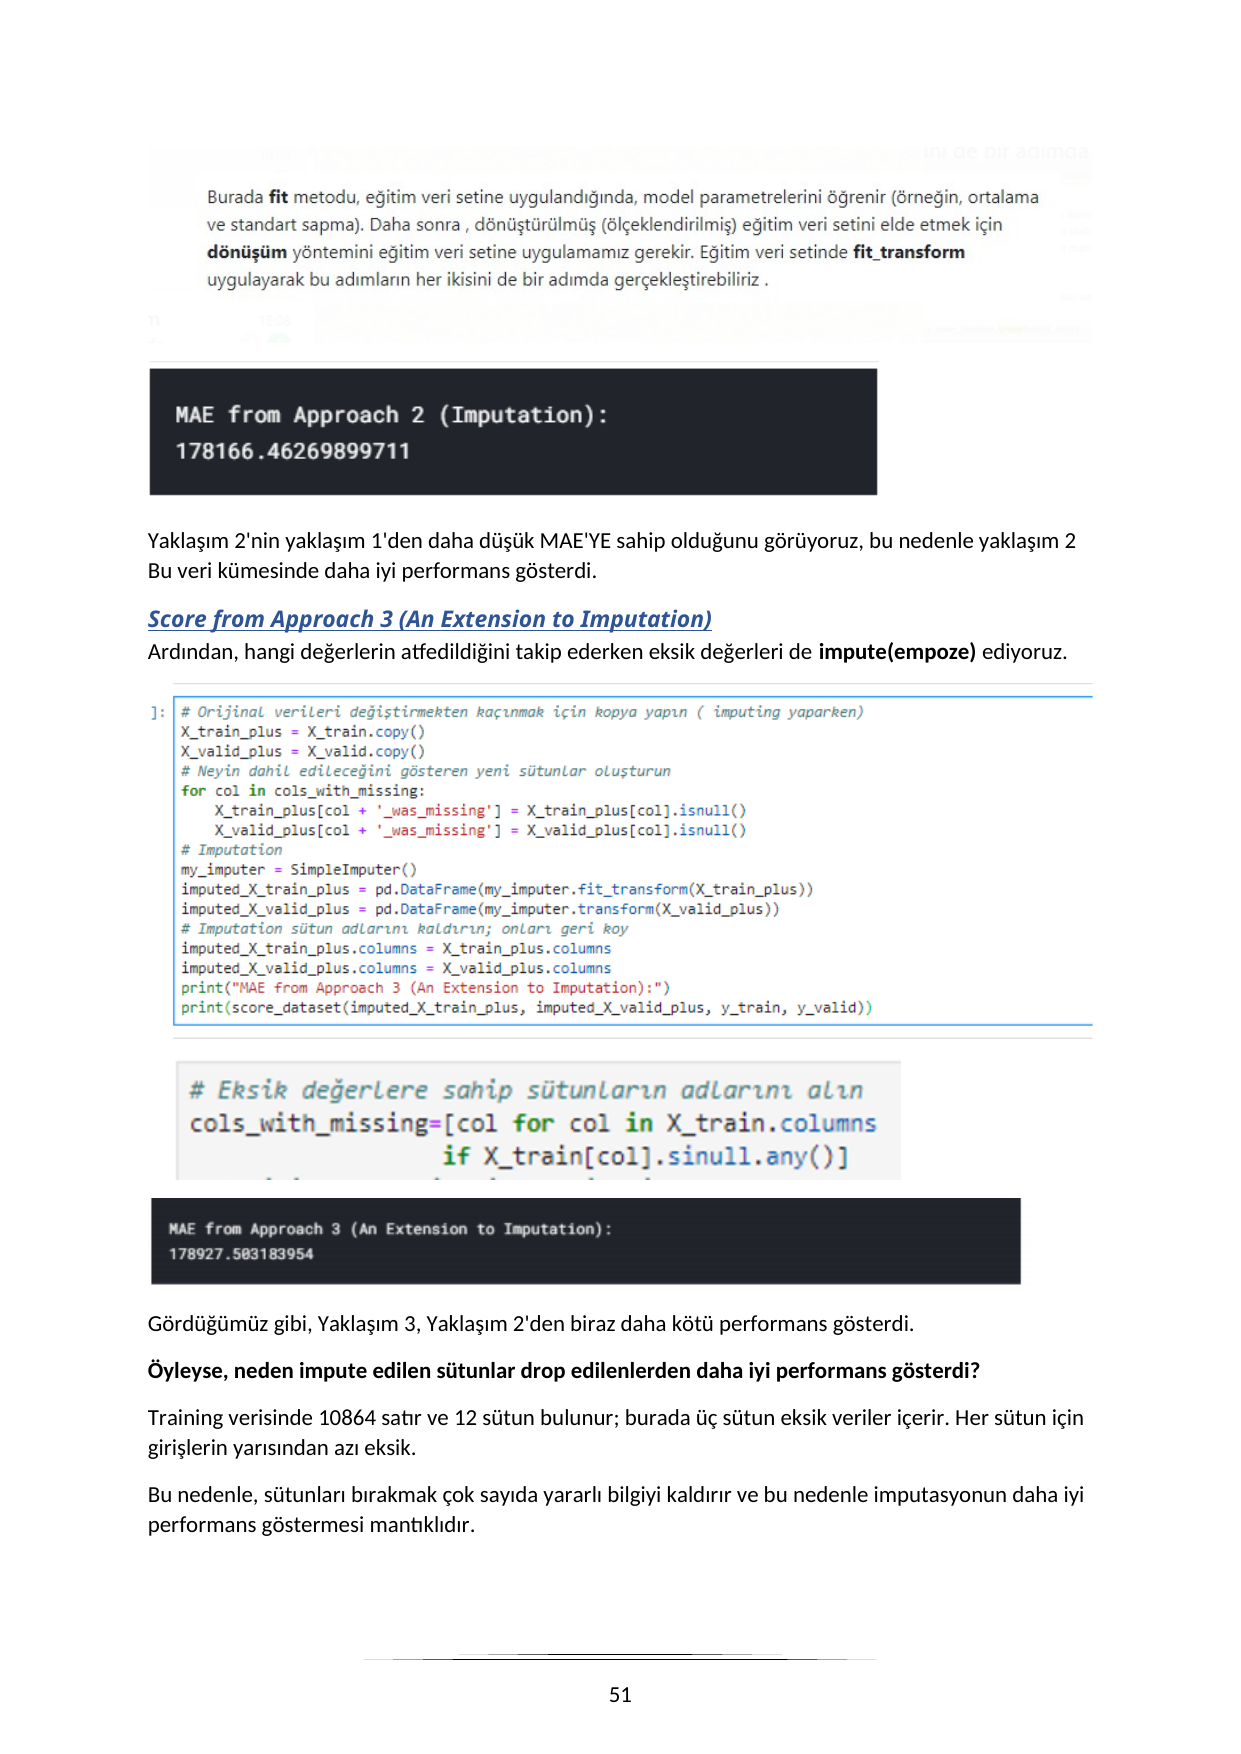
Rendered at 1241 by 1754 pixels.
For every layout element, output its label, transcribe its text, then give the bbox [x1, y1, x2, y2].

text Bu nedenle, sütunları bırakmak çok sayıda yararlı bilgiyi kaldırır ve bu nedenle imputasyonun daha iyi performans göstermesi mantıklıdır. [148, 1480, 1093, 1539]
text Yaklaşım 2'nin yaklaşım 1'den daha düşük MAE'YE sahip olduğunu görüyoruz, bu nedenle yaklaşım 2 Bu veri kümesinde daha iyi performans gösterdi. [148, 526, 1093, 584]
picture [147, 147, 1093, 343]
text Training verisinde 10864 satır ve 12 sütun bulunur; burada üç sütun eksik veriler içerir. Her sütun için girişlerin yarısından azı eksik. [148, 1403, 1093, 1462]
picture [147, 1198, 1032, 1291]
picture [173, 1057, 902, 1180]
picture [147, 683, 1093, 1039]
text Ardından, hangi değerlerin atfedildiğini takip ederken eksik değerleri de impute(empoze) ediyoruz. [148, 637, 1093, 665]
text Öyleyse, neden impute edilen sütunlar drop edilenlerden daha iyi performans gösterdi? [148, 1356, 1093, 1384]
picture [147, 361, 879, 508]
text Gördüğümüz gibi, Yaklaşım 3, Yaklaşım 2'den biraz daha kötü performans gösterdi. [148, 1309, 1093, 1338]
subtitle Score from Approach 3 (An Extension to Imputation) [148, 603, 1093, 634]
